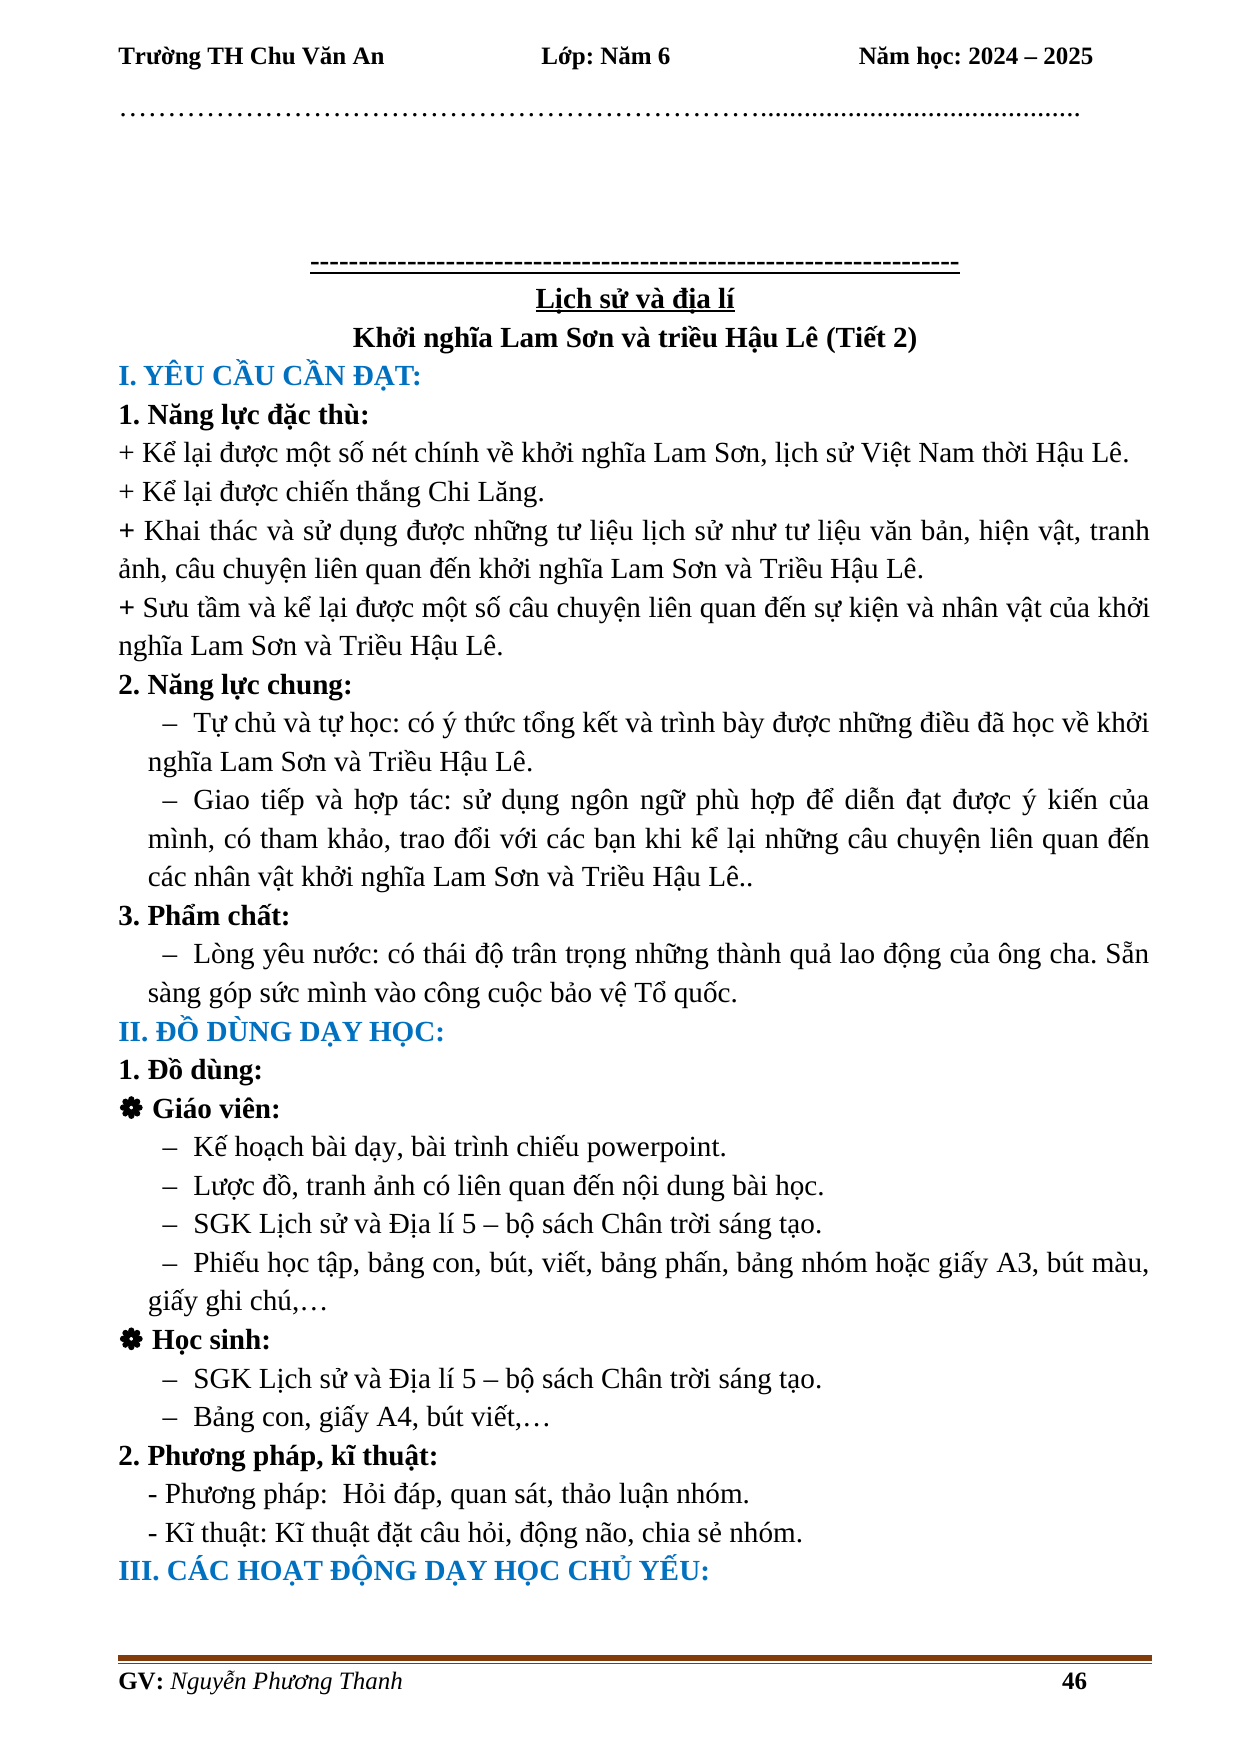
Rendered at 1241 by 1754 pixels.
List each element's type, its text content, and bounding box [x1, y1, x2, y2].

text 2. Năng lực chung: [118, 667, 1152, 700]
text – Tự chủ và tự học: có ý thức tổng kết và trình bày được những điều đã học về khởi nghĩa Lam Sơn và Triều Hậu Lê. [148, 705, 1152, 777]
text – SGK Lịch sử và Địa lí 5 – bộ sách Chân trời sáng tạo. [148, 1206, 1152, 1240]
text Giáo viên: [118, 1091, 1152, 1124]
text Học sinh: [118, 1322, 1152, 1356]
text + Kể lại được một số nét chính về khởi nghĩa Lam Sơn, lịch sử Việt Nam thời Hậu Lê. [118, 436, 1152, 469]
text 1. Năng lực đặc thù: [118, 397, 1152, 431]
text – SGK Lịch sử và Địa lí 5 – bộ sách Chân trời sáng tạo. [148, 1361, 1152, 1394]
text – Bảng con, giấy A4, bút viết,… [148, 1399, 1152, 1433]
text Lịch sử và địa lí [118, 281, 1152, 315]
text II. ĐỒ DÙNG DẠY HỌC: [118, 1014, 1152, 1047]
text 2. Phương pháp, kĩ thuật: [118, 1438, 1152, 1471]
text I. YÊU CẦU CẦN ĐẠT: [118, 358, 1152, 392]
text 3. Phẩm chất: [118, 898, 1152, 932]
text – Phiếu học tập, bảng con, bút, viết, bảng phấn, bảng nhóm hoặc giấy A3, bút màu, giấy ghi chú,… [148, 1245, 1152, 1317]
text – Lòng yêu nước: có thái độ trân trọng những thành quả lao động của ông cha. Sẵn sàng góp sức mình vào công cuộc bảo vệ Tổ quốc. [148, 937, 1152, 1009]
text + Sưu tầm và kể lại được một số câu chuyện liên quan đến sự kiện và nhân vật của khởi nghĩa Lam Sơn và Triều Hậu Lê. [118, 590, 1152, 662]
text ------------------------------------------------------------------- [118, 243, 1152, 276]
text – Lược đồ, tranh ảnh có liên quan đến nội dung bài học. [148, 1168, 1152, 1201]
text Khởi nghĩa Lam Sơn và triều Hậu Lê (Tiết 2) [118, 320, 1152, 353]
text - Phương pháp: Hỏi đáp, quan sát, thảo luận nhóm. [148, 1476, 1152, 1510]
text – Giao tiếp và hợp tác: sử dụng ngôn ngữ phù hợp để diễn đạt được ý kiến của mình, có tham khảo, trao đổi với các bạn khi kể lại những câu chuyện liên quan đến các nhân vật khởi nghĩa Lam Sơn và Triều Hậu Lê.. [148, 782, 1152, 893]
text – Kế hoạch bài dạy, bài trình chiếu powerpoint. [148, 1129, 1152, 1163]
text - Kĩ thuật: Kĩ thuật đặt câu hỏi, động não, chia sẻ nhóm. [148, 1515, 1152, 1548]
text 1. Đồ dùng: [118, 1052, 1152, 1086]
text …………………………………………………………............................................ [118, 89, 1152, 122]
text III. CÁC HOẠT ĐỘNG DẠY HỌC CHỦ YẾU: [118, 1553, 1152, 1587]
text + Kể lại được chiến thắng Chi Lăng. [118, 474, 1152, 508]
text + Khai thác và sử dụng được những tư liệu lịch sử như tư liệu văn bản, hiện vật, tranh ảnh, câu chuyện liên quan đến khởi nghĩa Lam Sơn và Triều Hậu Lê. [118, 513, 1152, 585]
